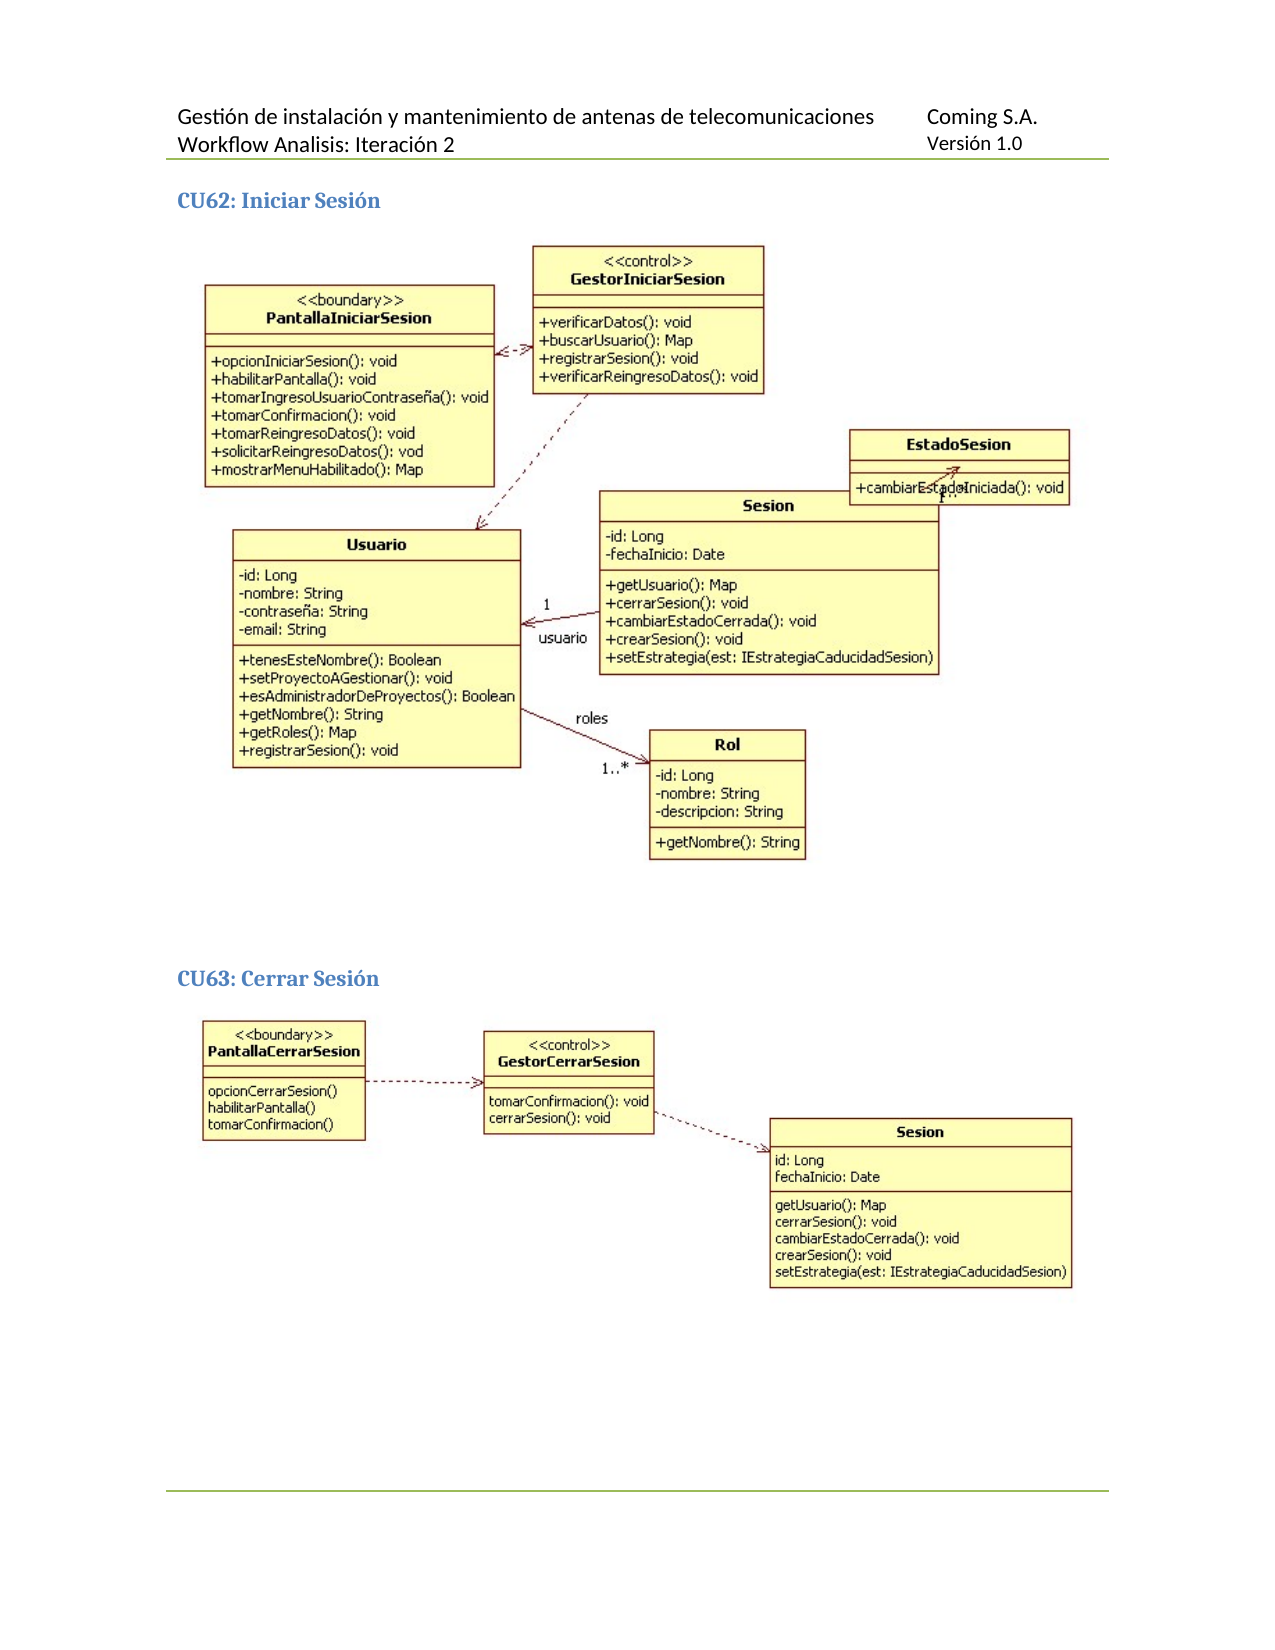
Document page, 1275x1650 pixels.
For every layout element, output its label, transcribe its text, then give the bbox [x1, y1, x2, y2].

picture [177, 218, 1098, 888]
picture [177, 995, 1098, 1314]
subtitle CU62: Iniciar Sesión [177, 188, 1098, 214]
subtitle CU63: Cerrar Sesión [177, 965, 1098, 992]
